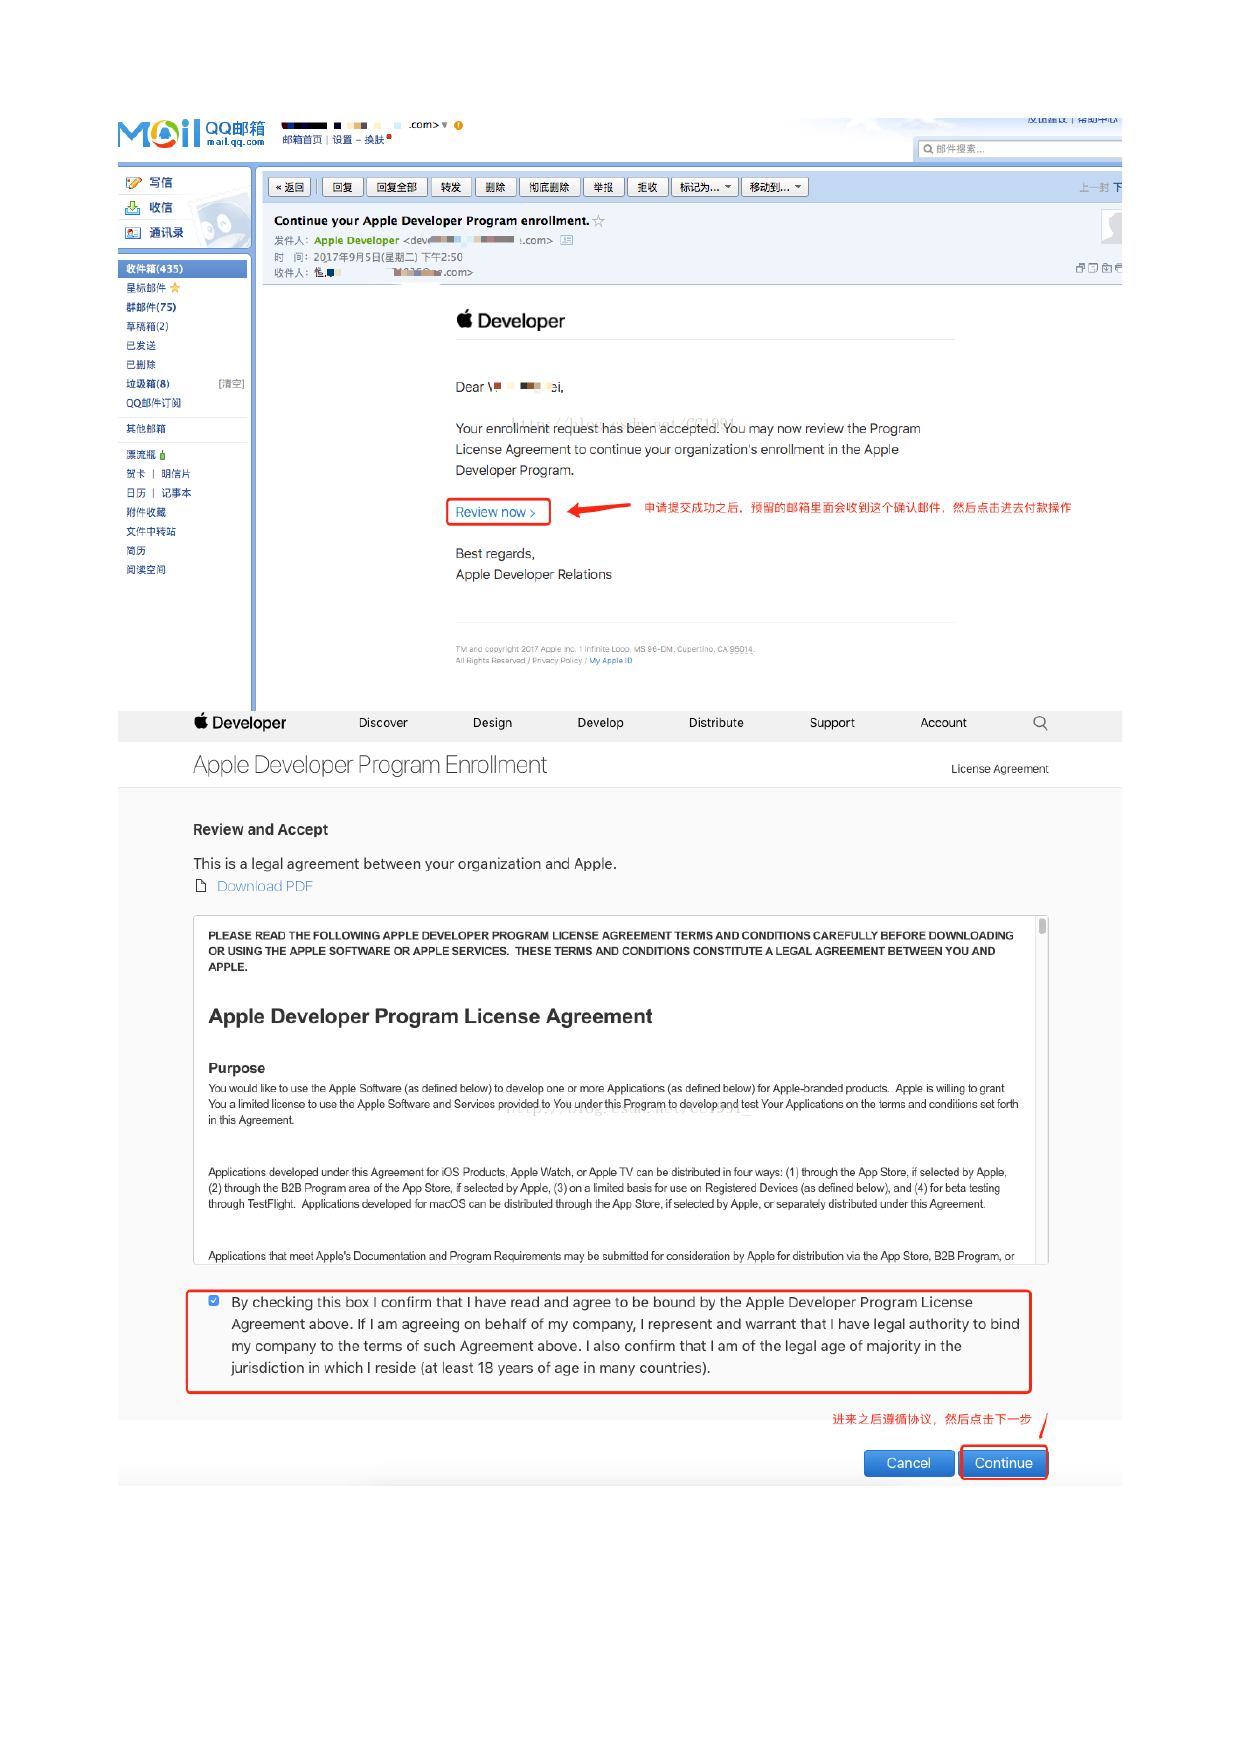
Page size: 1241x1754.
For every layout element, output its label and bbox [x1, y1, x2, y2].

picture [118, 118, 1123, 1486]
